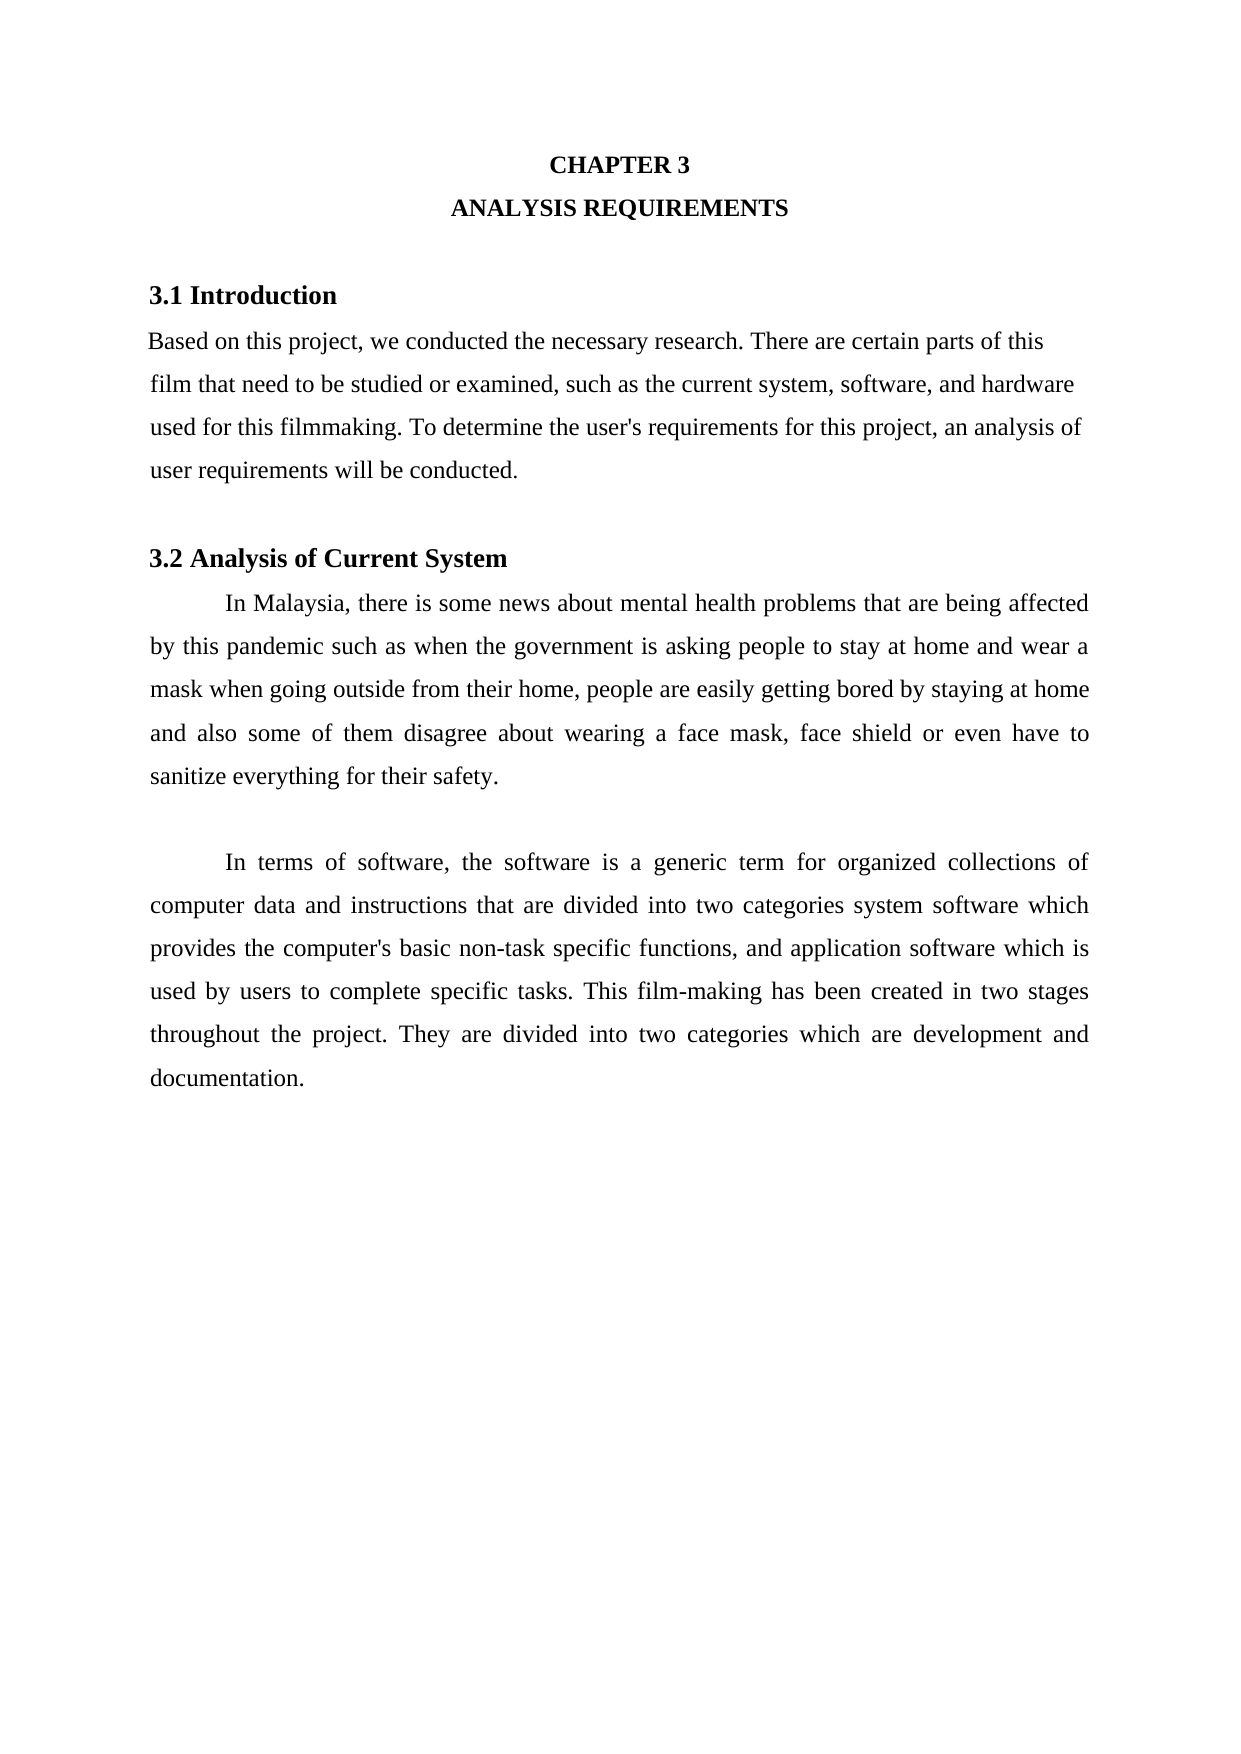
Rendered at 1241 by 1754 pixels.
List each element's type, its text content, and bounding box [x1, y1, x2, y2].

text ANALYSIS REQUIREMENTS [149, 193, 1090, 222]
subtitle 3.2 Analysis of Current System [149, 542, 975, 573]
text Based on this project, we conducted the necessary research. There are certain parts of this film that need to be studied or examined, such as the current system, software, and hardware used for this filmmaking. To determine the user's requirements for this project, an analysis of user requirements will be conducted. [147, 326, 1090, 484]
subtitle 3.1 Introduction [149, 279, 975, 311]
text In Malaysia, there is some news about mental health problems that are being affected by this pandemic such as when the government is asking people to stay at home and wear a mask when going outside from their home, people are easily getting bored by staying at home and also some of them disagree about wearing a face mask, face shield or even have to sanitize everything for their safety. [150, 588, 1090, 789]
text In terms of software, the software is a generic term for organized collections of computer data and instructions that are divided into two categories system software which provides the computer's basic non-task specific functions, and application software which is used by users to complete specific tasks. This film-making has been created in two stages throughout the project. They are divided into two categories which are development and documentation. [150, 847, 1090, 1091]
text CHAPTER 3 [149, 150, 1090, 179]
